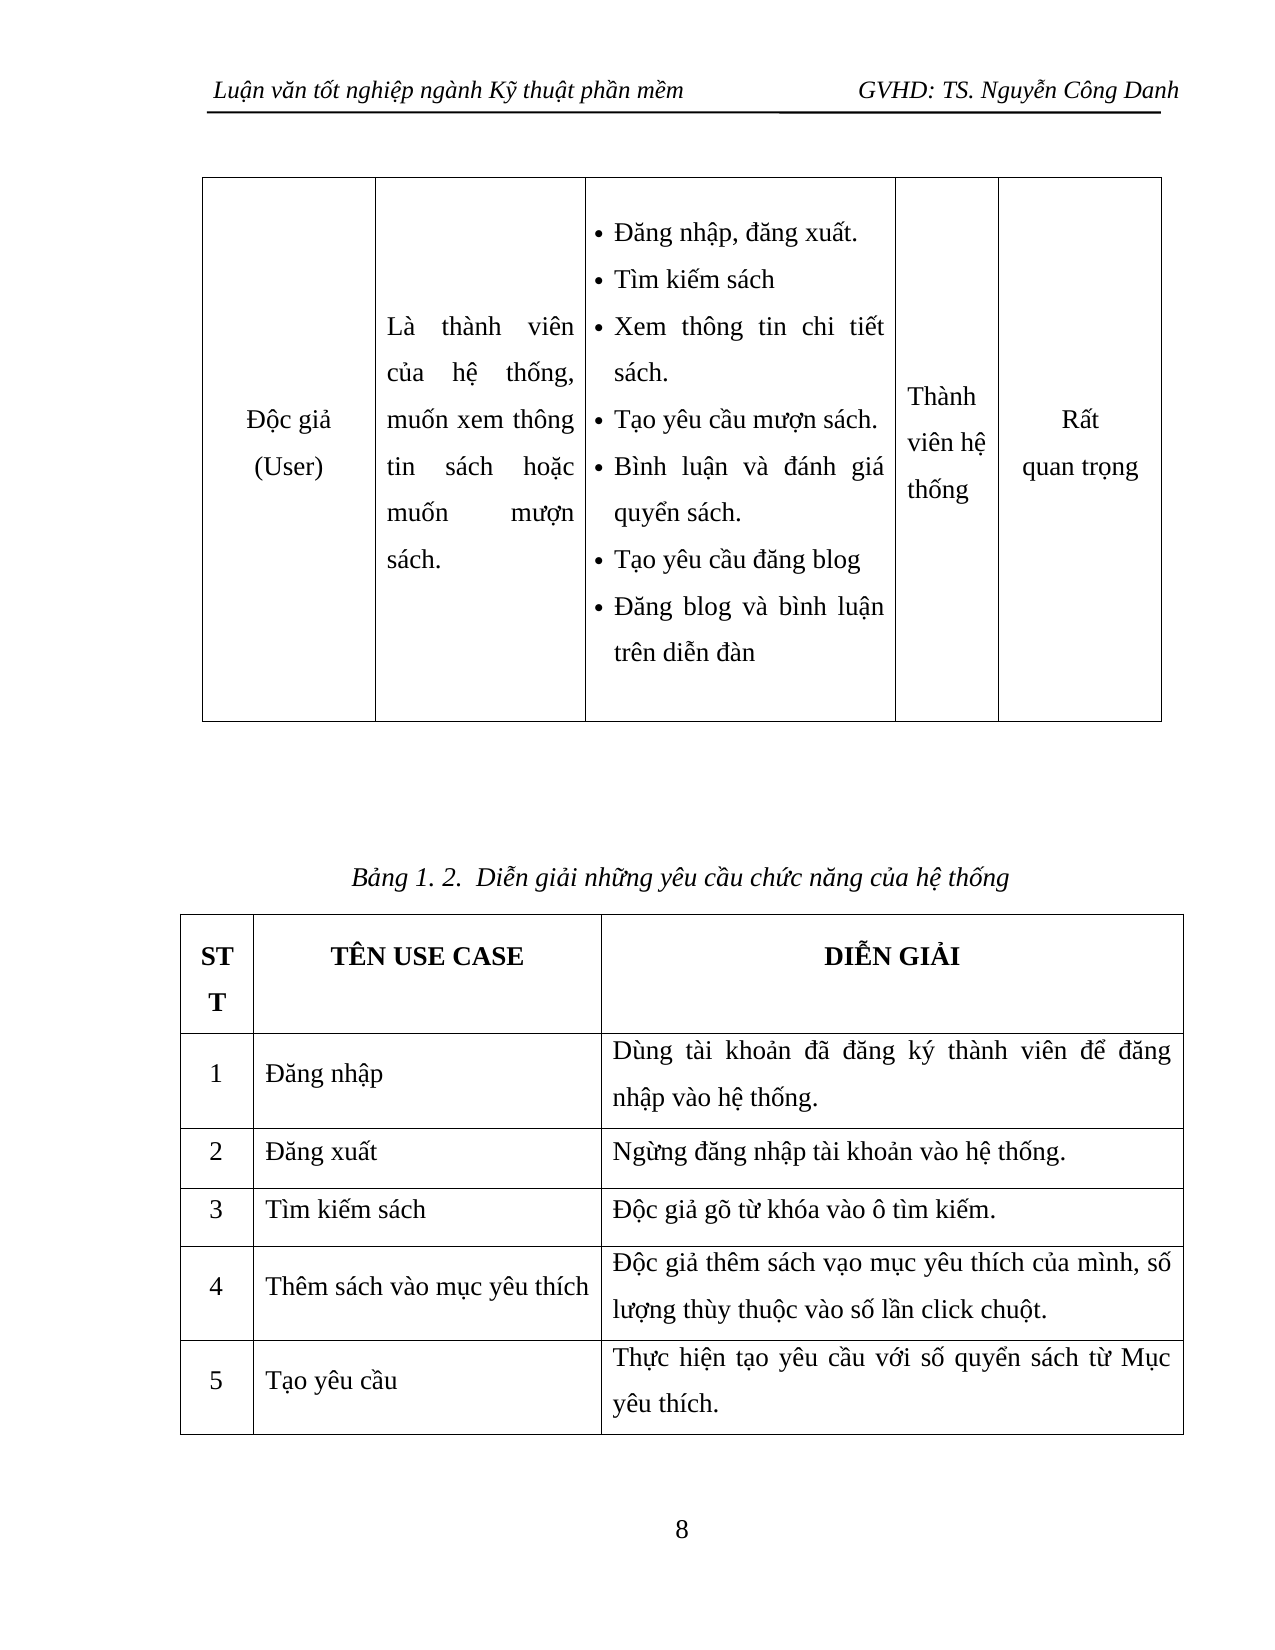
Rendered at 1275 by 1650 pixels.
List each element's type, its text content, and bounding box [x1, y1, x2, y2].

table_cell [181, 1341, 253, 1434]
table_cell Đăng xuất [254, 1129, 601, 1187]
table_cell [181, 1247, 253, 1340]
table_cell Tạo yêu cầu [254, 1341, 601, 1434]
table_cell [181, 1034, 253, 1127]
table_cell Độc giả gõ từ khóa vào ô tìm kiếm. [602, 1189, 1183, 1246]
table_cell Dùng tài khoản đã đăng ký thành viên để đăng nhập vào hệ thống. [602, 1034, 1183, 1127]
table_cell [181, 1129, 253, 1187]
table_cell Độc giả (User) [203, 178, 375, 721]
text Bảng 1. 2. Diễn giải những yêu cầu chức năng của hệ thống [207, 862, 1157, 893]
table_cell Thành viên hệ thống [896, 178, 998, 721]
table_cell [181, 1189, 253, 1246]
table_header TÊN USE CASE [254, 915, 601, 1033]
table_cell Đăng nhập, đăng xuất. Tìm kiếm sách Xem thông tin chi tiết sách. Tạo yêu cầu mượn sách. Bình luận và đánh giá quyển sách. Tạo yêu cầu đăng blog Đăng blog và bình luận trên diễn đàn [586, 178, 895, 721]
table_cell Đăng nhập [254, 1034, 601, 1127]
table_cell Thêm sách vào mục yêu thích [254, 1247, 601, 1340]
table_cell Rất quan trọng [999, 178, 1161, 721]
table_header DIỄN GIẢI [602, 915, 1183, 1033]
table_header STT [181, 915, 253, 1033]
table_cell Thực hiện tạo yêu cầu với số quyển sách từ Mục yêu thích. [602, 1341, 1183, 1434]
table_cell Là thành viên của hệ thống, muốn xem thông tin sách hoặc muốn mượn sách. [376, 178, 585, 721]
table_cell Độc giả thêm sách vạo mục yêu thích của mình, số lượng thùy thuộc vào số lần click chuột. [602, 1247, 1183, 1340]
table_cell Tìm kiếm sách [254, 1189, 601, 1246]
table_cell Ngừng đăng nhập tài khoản vào hệ thống. [602, 1129, 1183, 1187]
